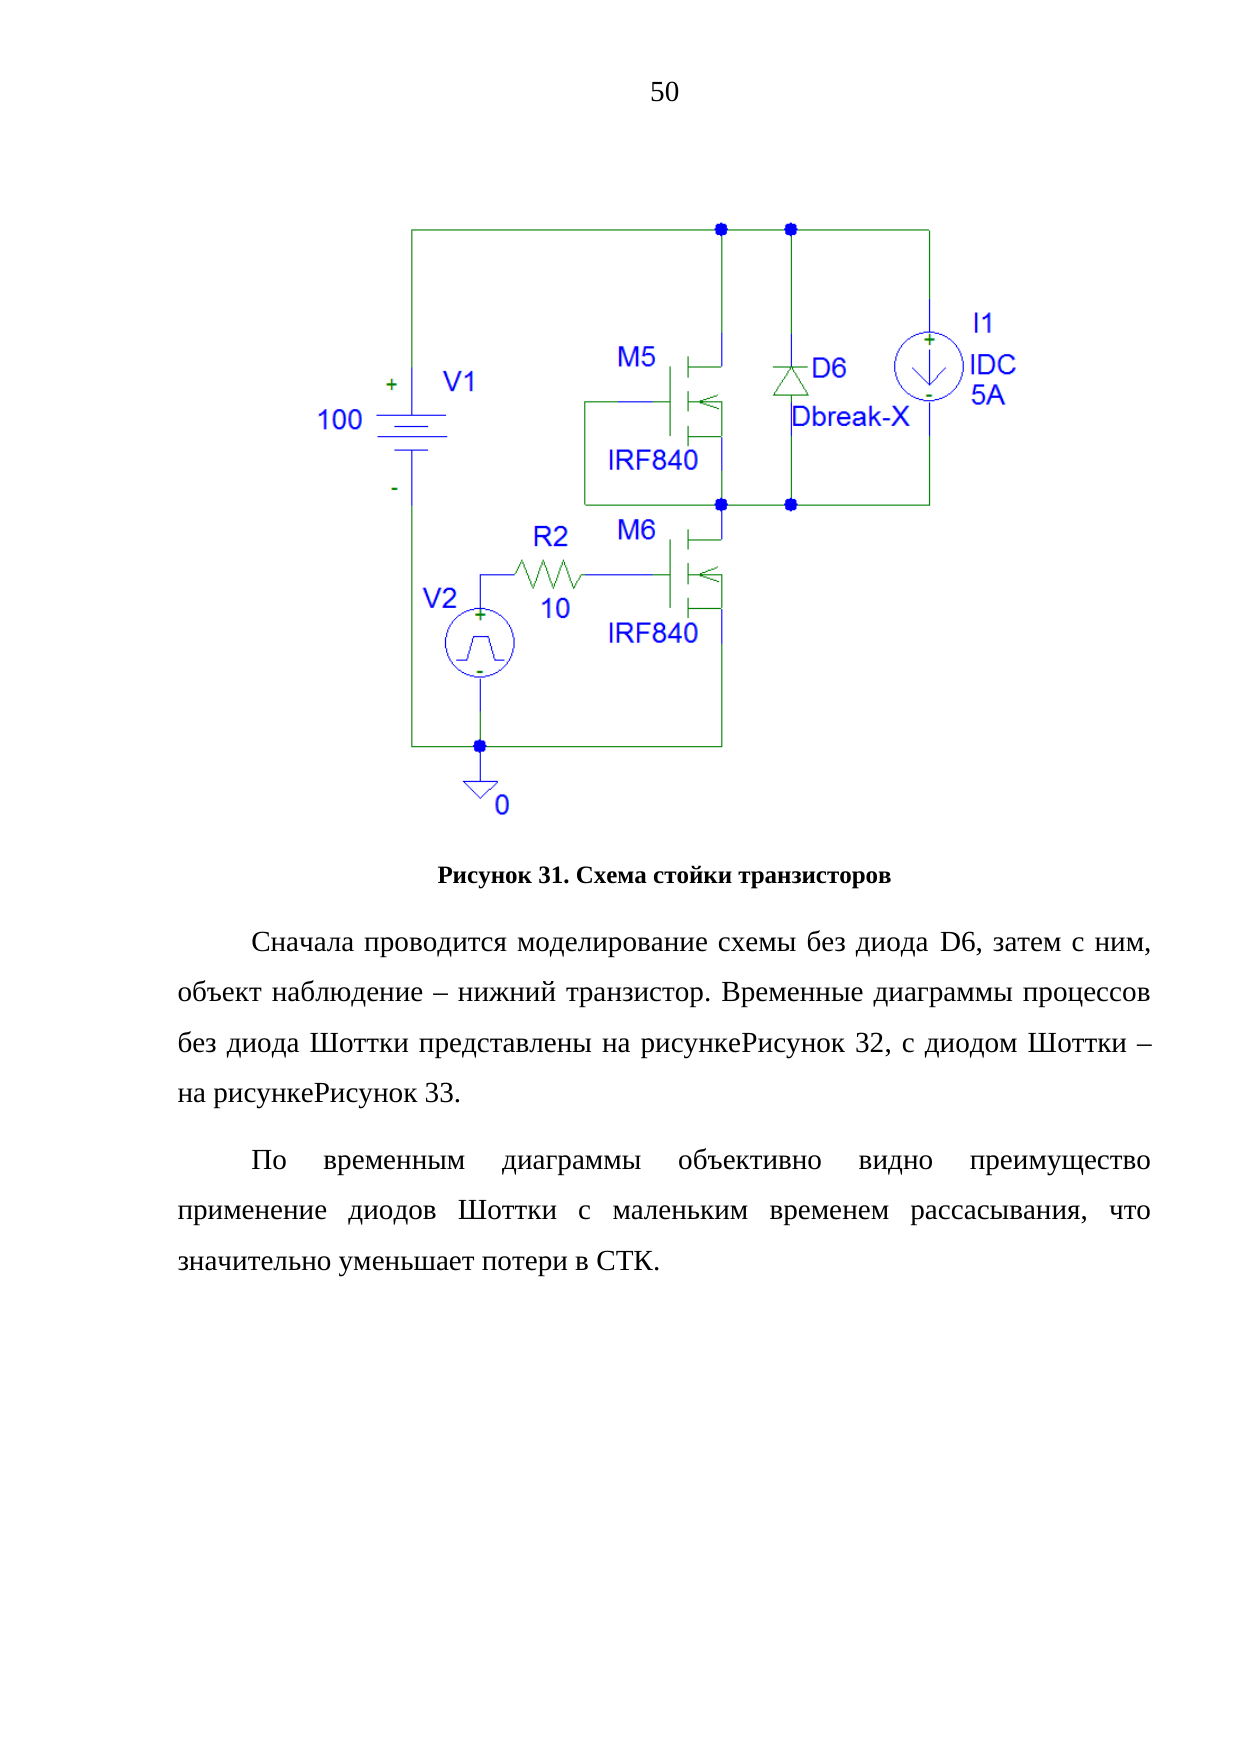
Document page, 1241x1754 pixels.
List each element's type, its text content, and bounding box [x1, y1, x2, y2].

text По временным диаграммы объективно видно преимущество применение диодов Шоттки с маленьким временем рассасывания, что значительно уменьшает потери в СТК. [177, 1142, 1152, 1276]
text Сначала проводится моделирование схемы без диода D6, затем с ним, объект наблюдение – нижний транзистор. Временные диаграммы процессов без диода Шоттки представлены на рисункеРисунок 32, с диодом Шоттки – на рисункеРисунок 33. [177, 924, 1152, 1109]
picture [300, 207, 1029, 827]
